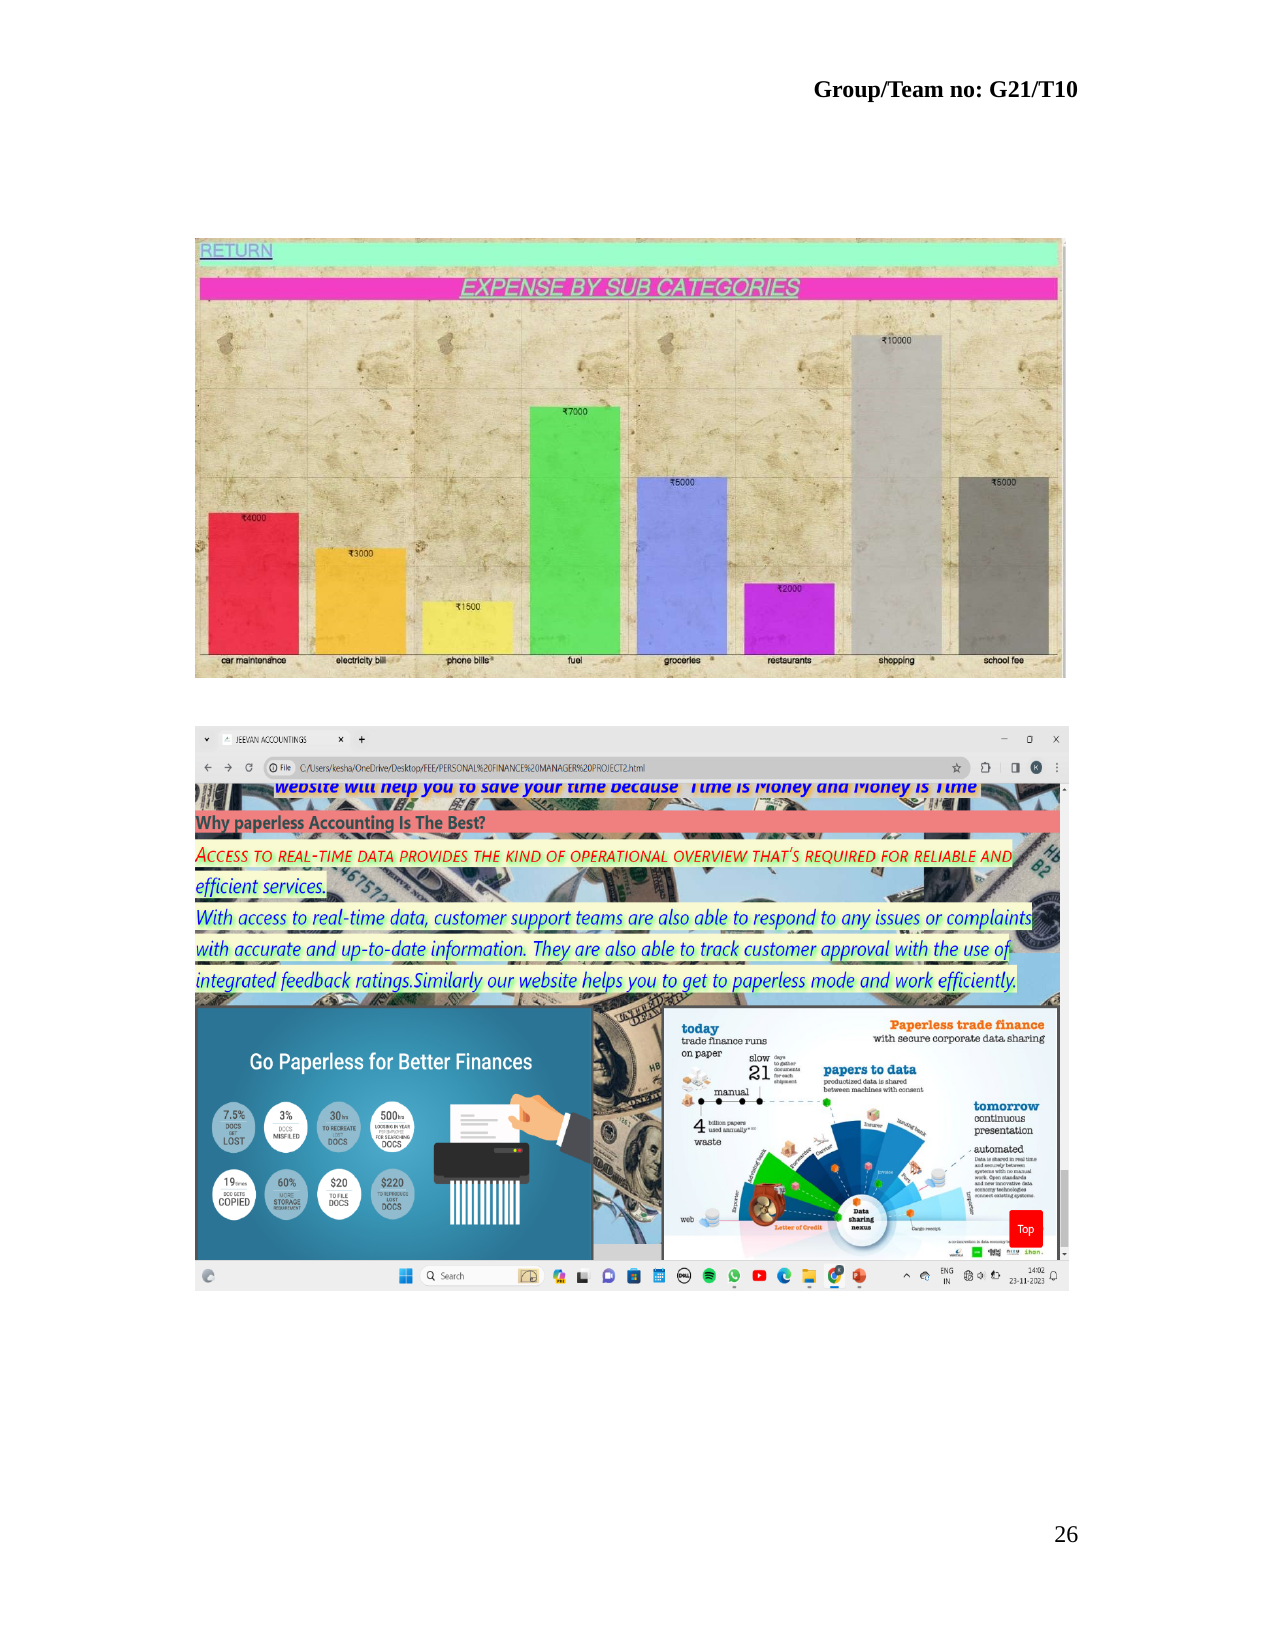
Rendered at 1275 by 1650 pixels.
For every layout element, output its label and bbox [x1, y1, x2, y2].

picture [195, 238, 1066, 678]
picture [195, 726, 1069, 1291]
